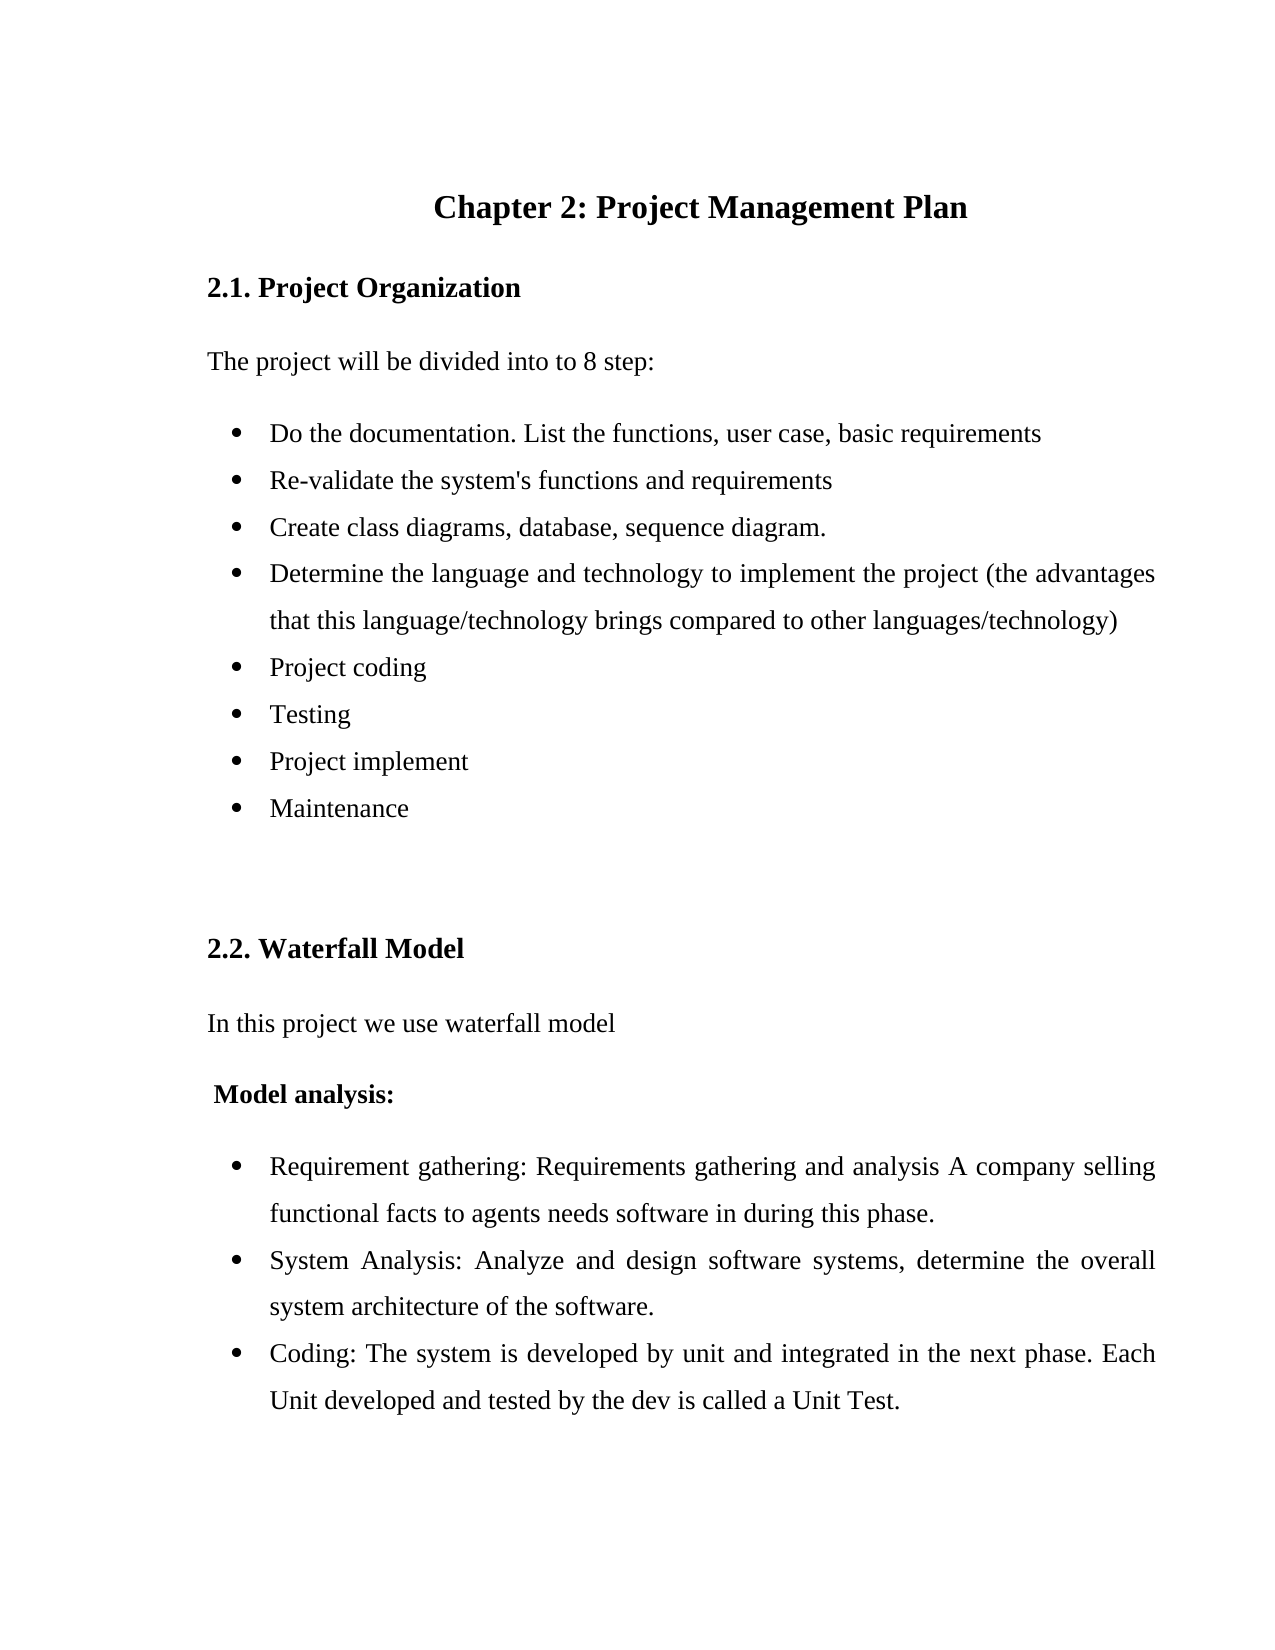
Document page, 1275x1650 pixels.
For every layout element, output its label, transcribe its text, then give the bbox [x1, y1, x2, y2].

text Model analysis: [207, 1079, 1157, 1110]
text Chapter 2: Project Management Plan [244, 187, 1157, 226]
list Coding: The system is developed by unit and integrated in the next phase. Each Unit developed and tested by the dev is called a Unit Test. [232, 1337, 1157, 1415]
text 2.2. Waterfall Model [207, 932, 1157, 965]
list System Analysis: Analyze and design software systems, determine the overall system architecture of the software. [232, 1244, 1157, 1322]
list Determine the language and technology to implement the project (the advantages that this language/technology brings compared to other languages/technology) [232, 558, 1157, 636]
list Create class diagrams, database, sequence diagram. [232, 511, 1157, 542]
list Project coding [232, 651, 1157, 682]
text 2.1. Project Organization [207, 270, 1157, 303]
text The project will be divided into to 8 step: [207, 345, 1157, 376]
text In this project we use waterfall model [207, 1007, 1157, 1038]
list Re-validate the system's functions and requirements [232, 464, 1157, 495]
list Requirement gathering: Requirements gathering and analysis A company selling functional facts to agents needs software in during this phase. [232, 1150, 1157, 1228]
list Do the documentation. List the functions, user case, basic requirements [232, 417, 1157, 448]
list Maintenance [232, 792, 1157, 823]
list Project implement [232, 745, 1157, 776]
list Testing [232, 698, 1157, 729]
